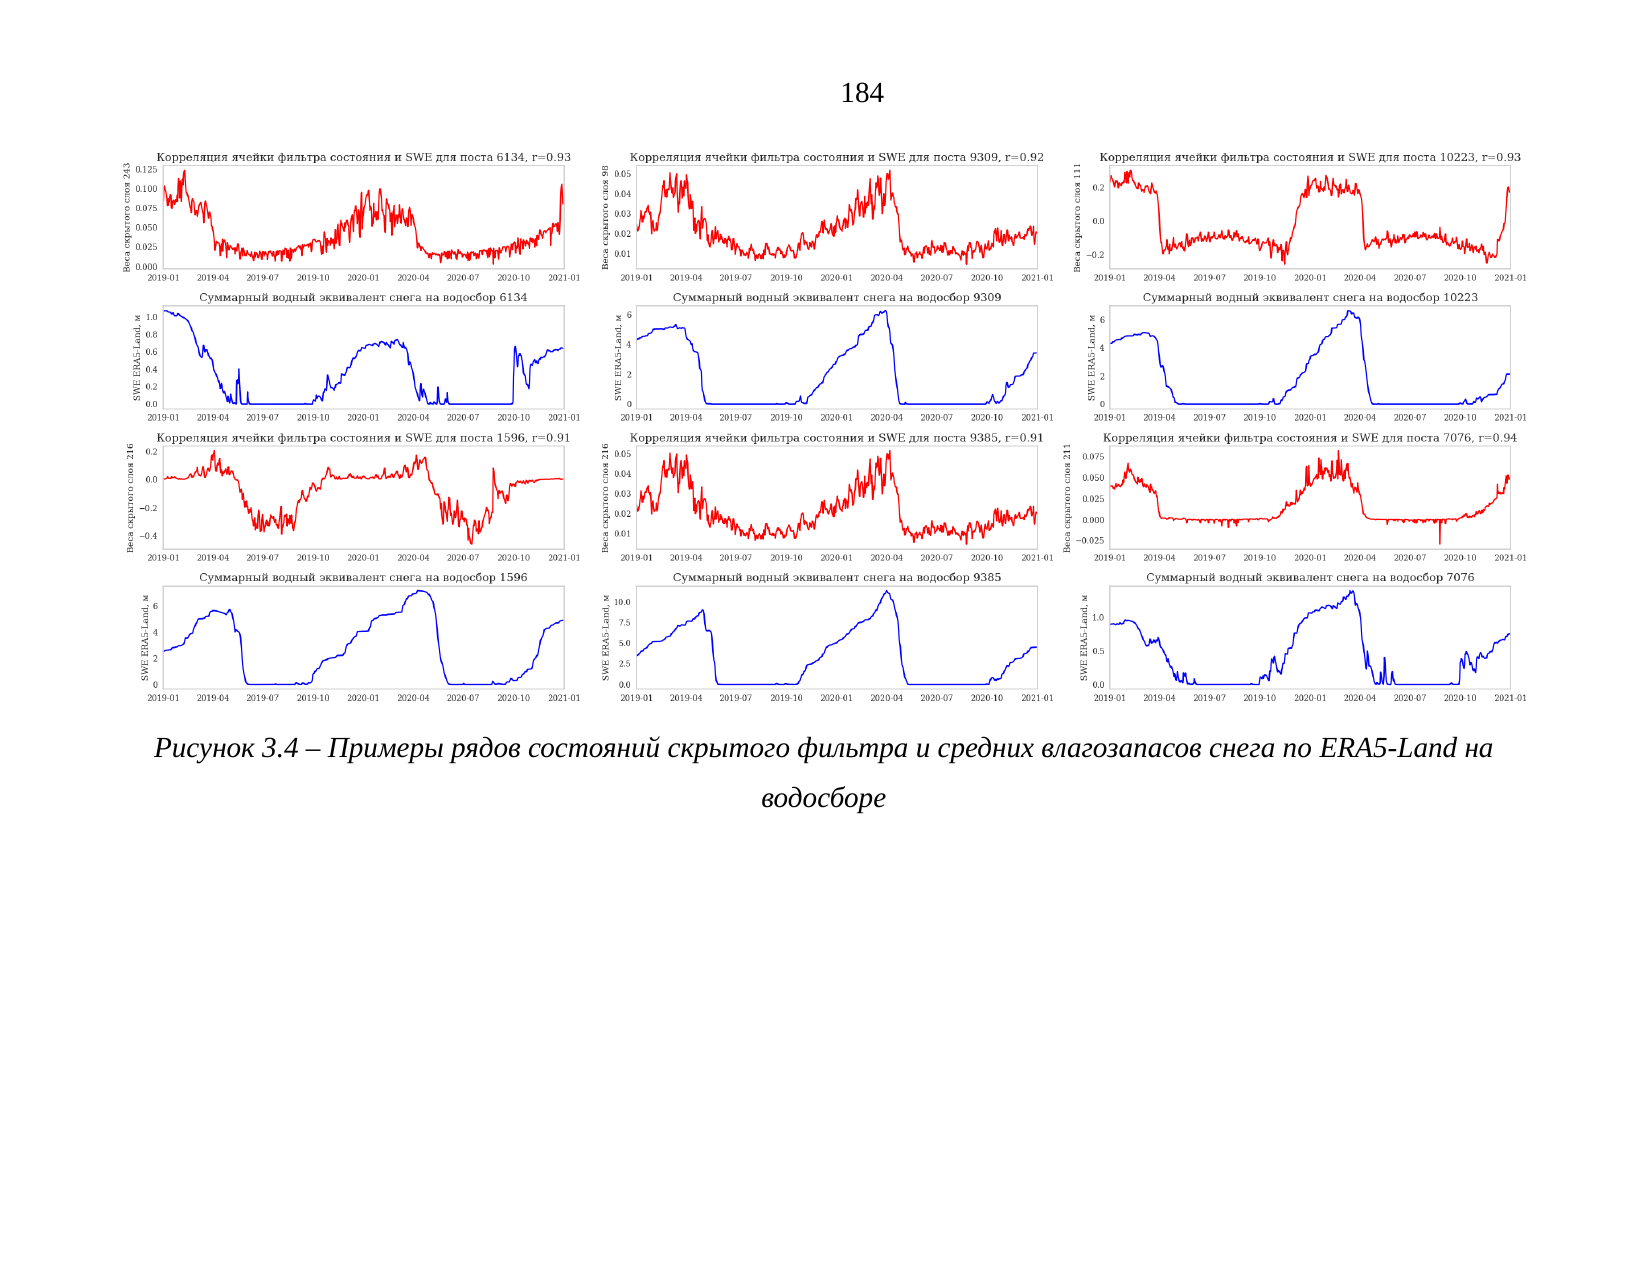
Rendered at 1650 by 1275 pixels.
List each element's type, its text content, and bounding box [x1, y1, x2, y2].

picture [118, 147, 1532, 708]
text Рисунок 3.4 – Примеры рядов состояний скрытого фильтра и средних влагозапасов снега по ERA5-Land на водосборе [118, 730, 1532, 813]
